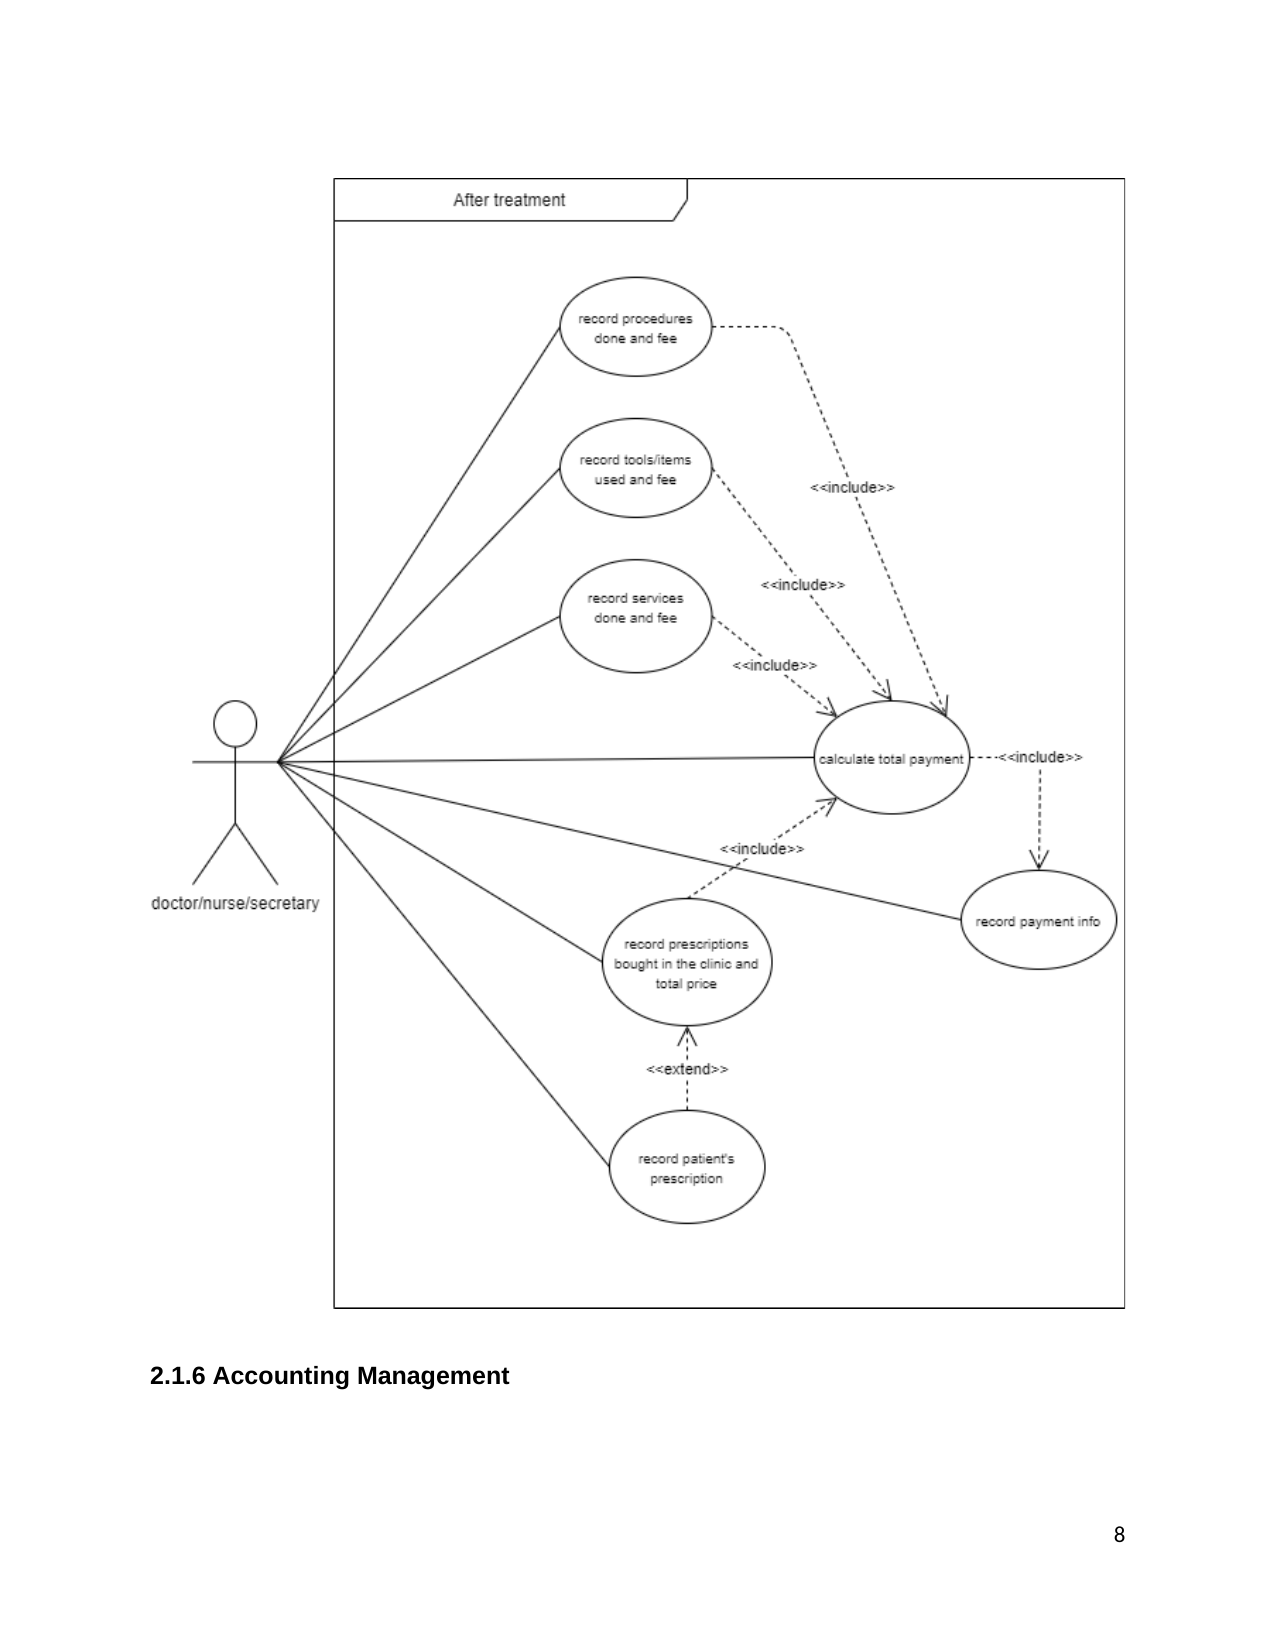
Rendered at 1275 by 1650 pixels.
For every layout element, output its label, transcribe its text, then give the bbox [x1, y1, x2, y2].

text 2.1.6 Accounting Management [150, 1361, 1125, 1390]
picture [150, 178, 1125, 1309]
